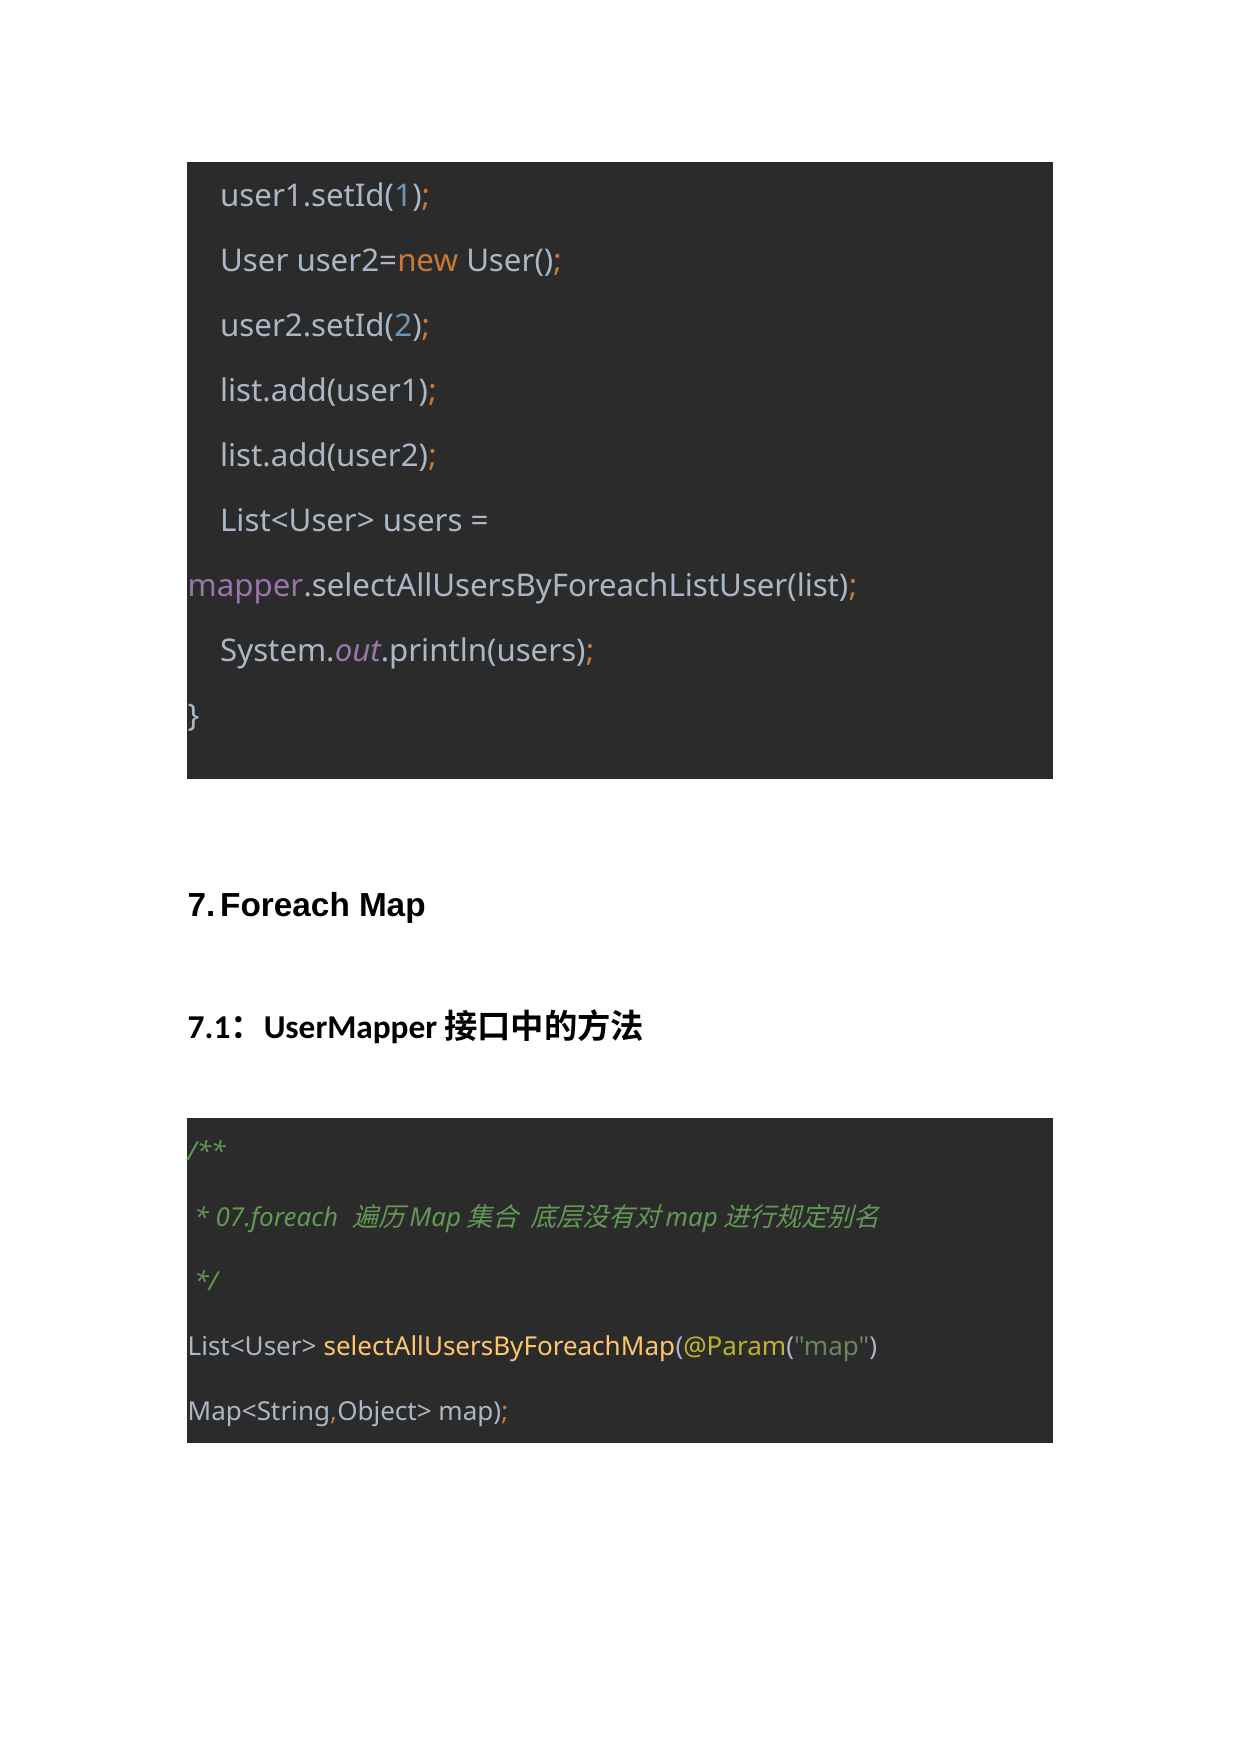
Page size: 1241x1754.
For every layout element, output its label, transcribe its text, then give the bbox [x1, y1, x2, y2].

text /** * 07.foreach 遍历Map集合 底层没有对map进行规定别名 */ List<User> selectAllUsersByForeachMap(@Param("map") Map<String,Object> map); [187, 1118, 1053, 1443]
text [187, 162, 1053, 779]
subtitle Foreach Map [187, 872, 1053, 937]
subtitle 7.1：UserMapper接口中的方法 [187, 991, 1053, 1056]
